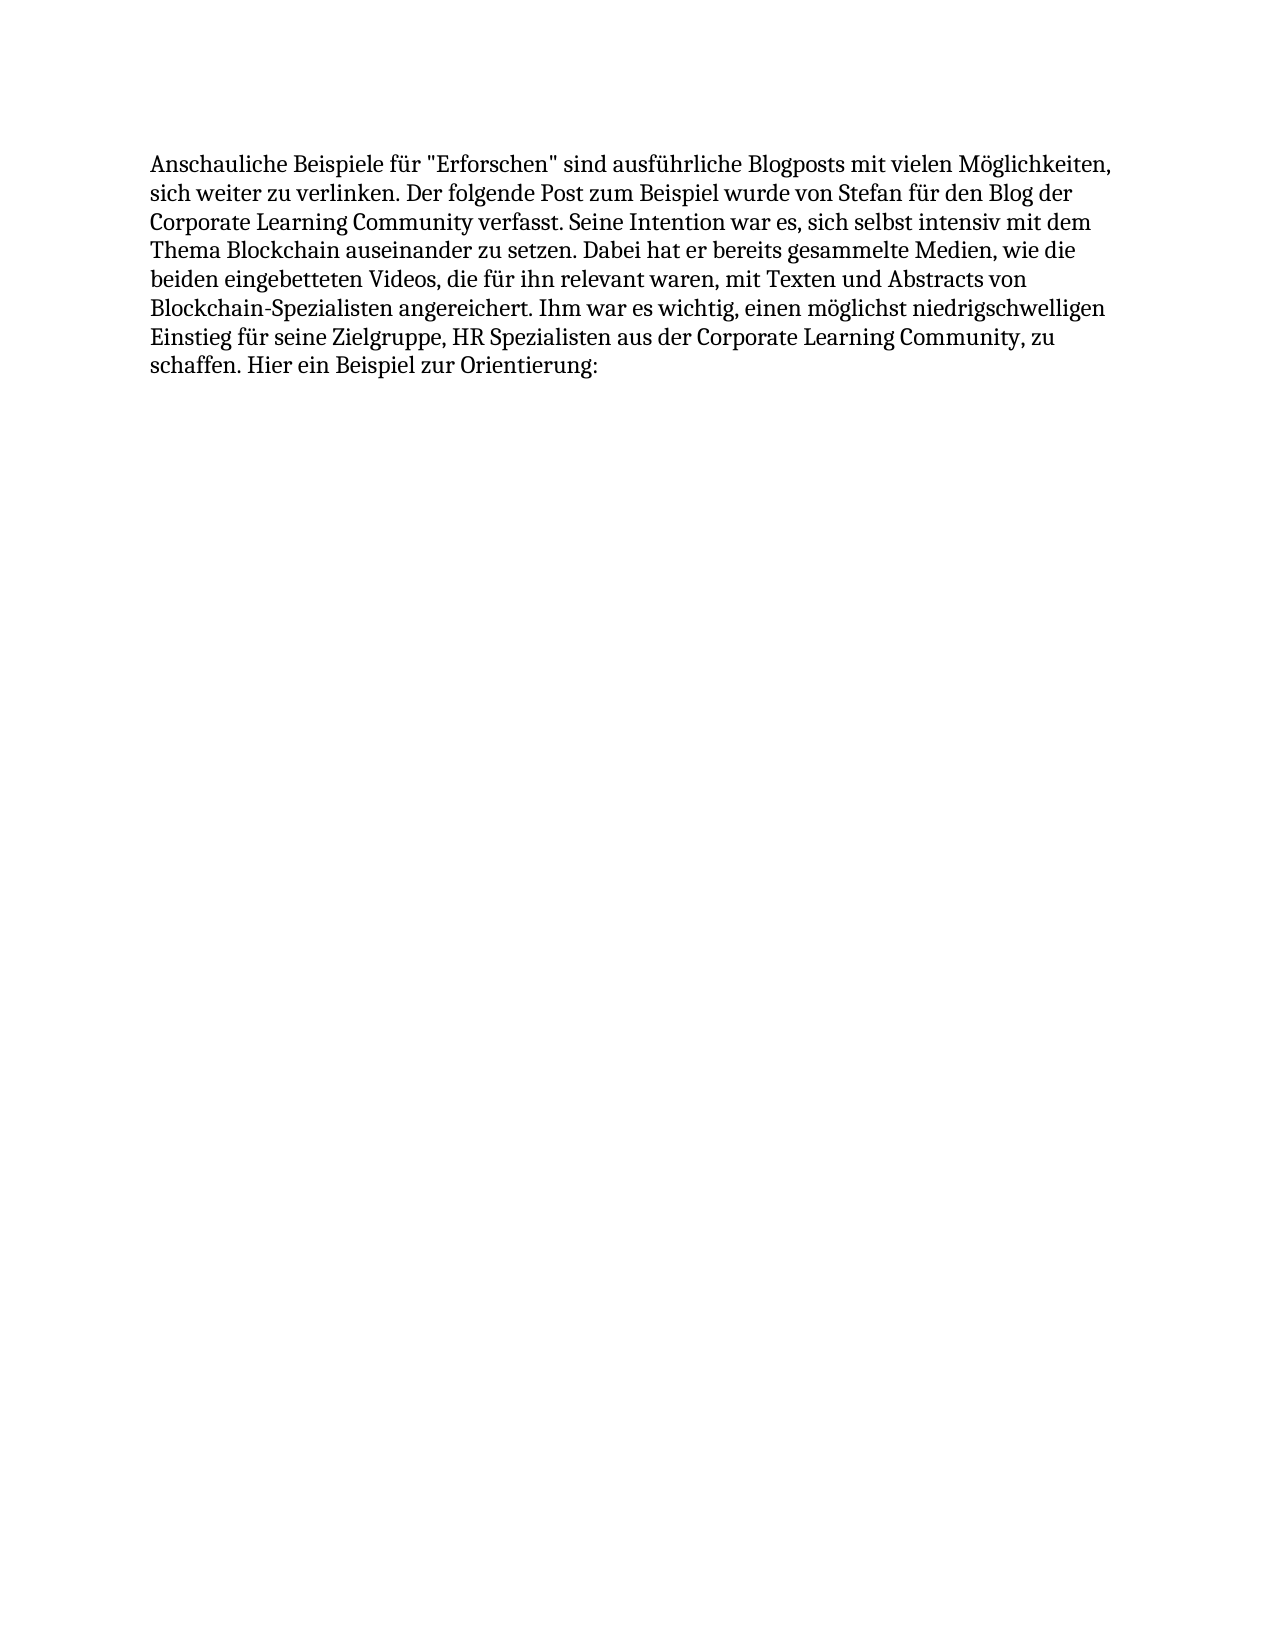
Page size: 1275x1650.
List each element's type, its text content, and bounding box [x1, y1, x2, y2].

text Anschauliche Beispiele für "Erforschen" sind ausführliche Blogposts mit vielen Möglichkeiten, sich weiter zu verlinken. Der folgende Post zum Beispiel wurde von Stefan für den Blog der Corporate Learning Community verfasst. Seine Intention war es, sich selbst intensiv mit dem Thema Blockchain auseinander zu setzen. Dabei hat er bereits gesammelte Medien, wie die beiden eingebetteten Videos, die für ihn relevant waren, mit Texten und Abstracts von Blockchain-Spezialisten angereichert. Ihm war es wichtig, einen möglichst niedrigschwelligen Einstieg für seine Zielgruppe, HR Spezialisten aus der Corporate Learning Community, zu schaffen. Hier ein Beispiel zur Orientierung: [150, 150, 1125, 380]
